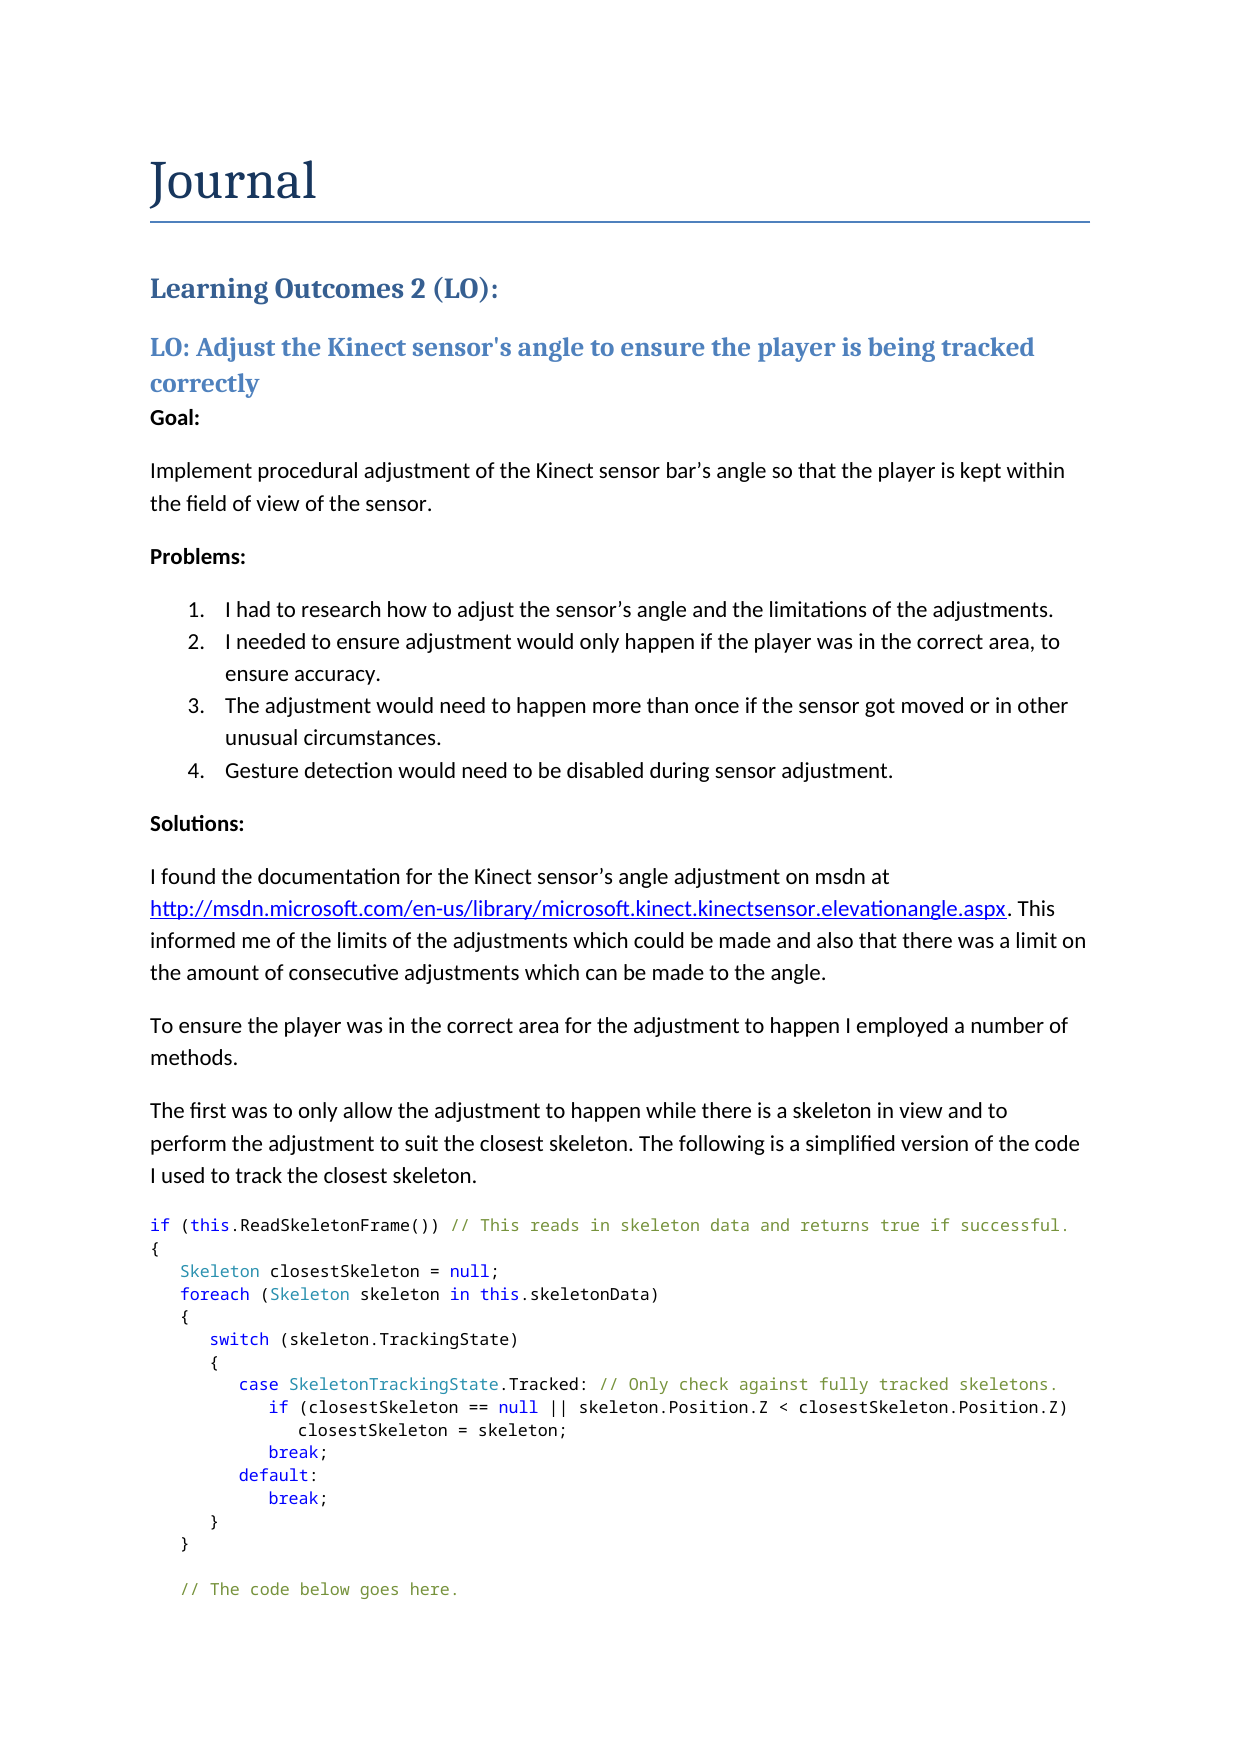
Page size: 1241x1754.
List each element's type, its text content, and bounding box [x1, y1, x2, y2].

subtitle Learning Outcomes 2 (LO): [150, 273, 1090, 306]
text break; [179, 1486, 1090, 1509]
text Implement procedural adjustment of the Kinect sensor bar’s angle so that the player is kept within the field of view of the sensor. [150, 457, 1090, 517]
subtitle LO: Adjust the Kinect sensor's angle to ensure the player is being tracked correctly [150, 332, 1090, 399]
list I needed to ensure adjustment would only happen if the player was in the correct area, to ensure accuracy. [187, 627, 1090, 687]
text case SkeletonTrackingState.Tracked: // Only check against fully tracked skeletons. [179, 1373, 1090, 1396]
text To ensure the player was in the correct area for the adjustment to happen I employed a number of methods. [150, 1011, 1090, 1072]
text Goal: [150, 403, 1090, 432]
text foreach (Skeleton skeleton in this.skeletonData) [179, 1282, 1090, 1305]
text Solutions: [150, 809, 1090, 837]
text { [179, 1350, 1090, 1373]
text // The code below goes here. [179, 1577, 1090, 1600]
text The first was to only allow the adjustment to happen while there is a skeleton in view and to perform the adjustment to suit the closest skeleton. The following is a simplified version of the code I used to track the closest skeleton. [150, 1097, 1090, 1189]
text { [179, 1305, 1090, 1327]
text Skeleton closestSkeleton = null; [179, 1259, 1090, 1282]
list The adjustment would need to happen more than once if the sensor got moved or in other unusual circumstances. [187, 691, 1090, 752]
text { [150, 1237, 1090, 1259]
text closestSkeleton = skeleton; [179, 1418, 1090, 1441]
text } [179, 1509, 1090, 1532]
text switch (skeleton.TrackingState) [179, 1327, 1090, 1350]
text I found the documentation for the Kinect sensor’s angle adjustment on msdn at http://msdn.microsoft.com/en-us/library/microsoft.kinect.kinectsensor.elevationangle.aspx. This informed me of the limits of the adjustments which could be made and also that there was a limit on the amount of consecutive adjustments which can be made to the angle. [150, 862, 1090, 986]
text if (this.ReadSkeletonFrame()) // This reads in skeleton data and returns true if successful. [150, 1214, 1090, 1237]
list I had to research how to adjust the sensor’s angle and the limitations of the adjustments. [187, 595, 1090, 623]
title Journal [150, 150, 1090, 221]
text } [179, 1532, 1090, 1554]
text if (closestSkeleton == null || skeleton.Position.Z < closestSkeleton.Position.Z) [179, 1396, 1090, 1418]
text default: [179, 1464, 1090, 1486]
text break; [179, 1441, 1090, 1464]
text Problems: [150, 542, 1090, 570]
list Gesture detection would need to be disabled during sensor adjustment. [187, 756, 1090, 784]
